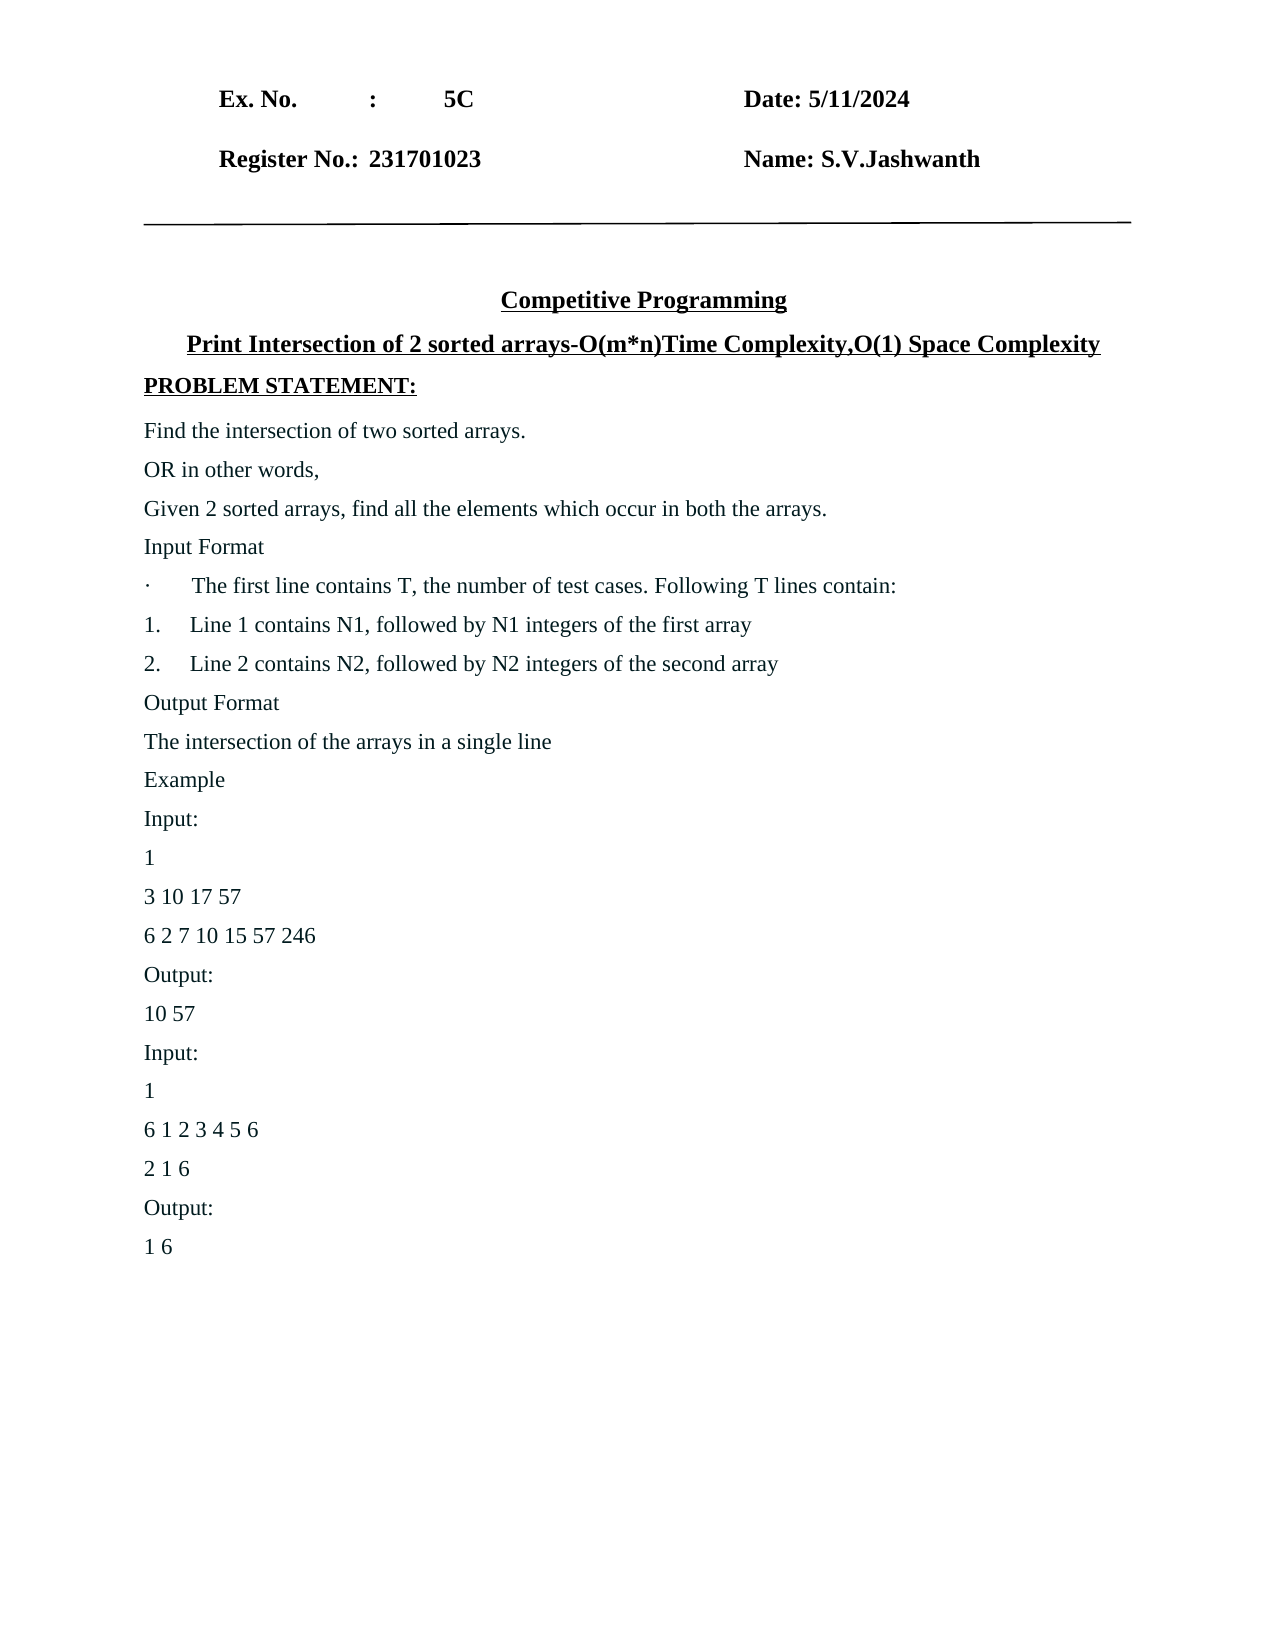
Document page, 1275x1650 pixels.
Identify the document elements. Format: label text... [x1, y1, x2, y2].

text Example [144, 767, 1144, 793]
text 1 [144, 844, 1144, 871]
text 1. Line 1 contains N1, followed by N1 integers of the first array [144, 611, 1144, 637]
text Input: [144, 1038, 1144, 1065]
text OR in other words, [144, 456, 1144, 482]
text 2 1 6 [144, 1155, 1144, 1181]
text Output Format [144, 689, 1144, 715]
text Print Intersection of 2 sorted arrays-O(m*n)Time Complexity,O(1) Space Complexity [143, 329, 1144, 357]
text 2. Line 2 contains N2, followed by N2 integers of the second array [144, 650, 1144, 676]
text Input Format [144, 533, 1144, 560]
text Input: [144, 805, 1144, 832]
text 1 [144, 1077, 1144, 1104]
text PROBLEM STATEMENT: [144, 372, 1144, 398]
text Output: [144, 1194, 1144, 1220]
text 6 2 7 10 15 57 246 [144, 922, 1144, 948]
text 10 57 [144, 1000, 1144, 1026]
text · The first line contains T, the number of test cases. Following T lines contain: [144, 572, 1144, 599]
text 6 1 2 3 4 5 6 [144, 1116, 1144, 1143]
text Competitive Programming [143, 286, 1144, 314]
text Ex. No. : 5C Date: 5/11/2024 [144, 84, 1144, 113]
text Register No.: 231701023 Name: S.V.Jashwanth [144, 144, 1144, 173]
text Output: [144, 961, 1144, 987]
text Find the intersection of two sorted arrays. [144, 417, 1144, 443]
text Given 2 sorted arrays, find all the elements which occur in both the arrays. [144, 494, 1144, 521]
text The intersection of the arrays in a single line [144, 728, 1144, 754]
text 3 10 17 57 [144, 883, 1144, 909]
text 1 6 [144, 1233, 1144, 1259]
